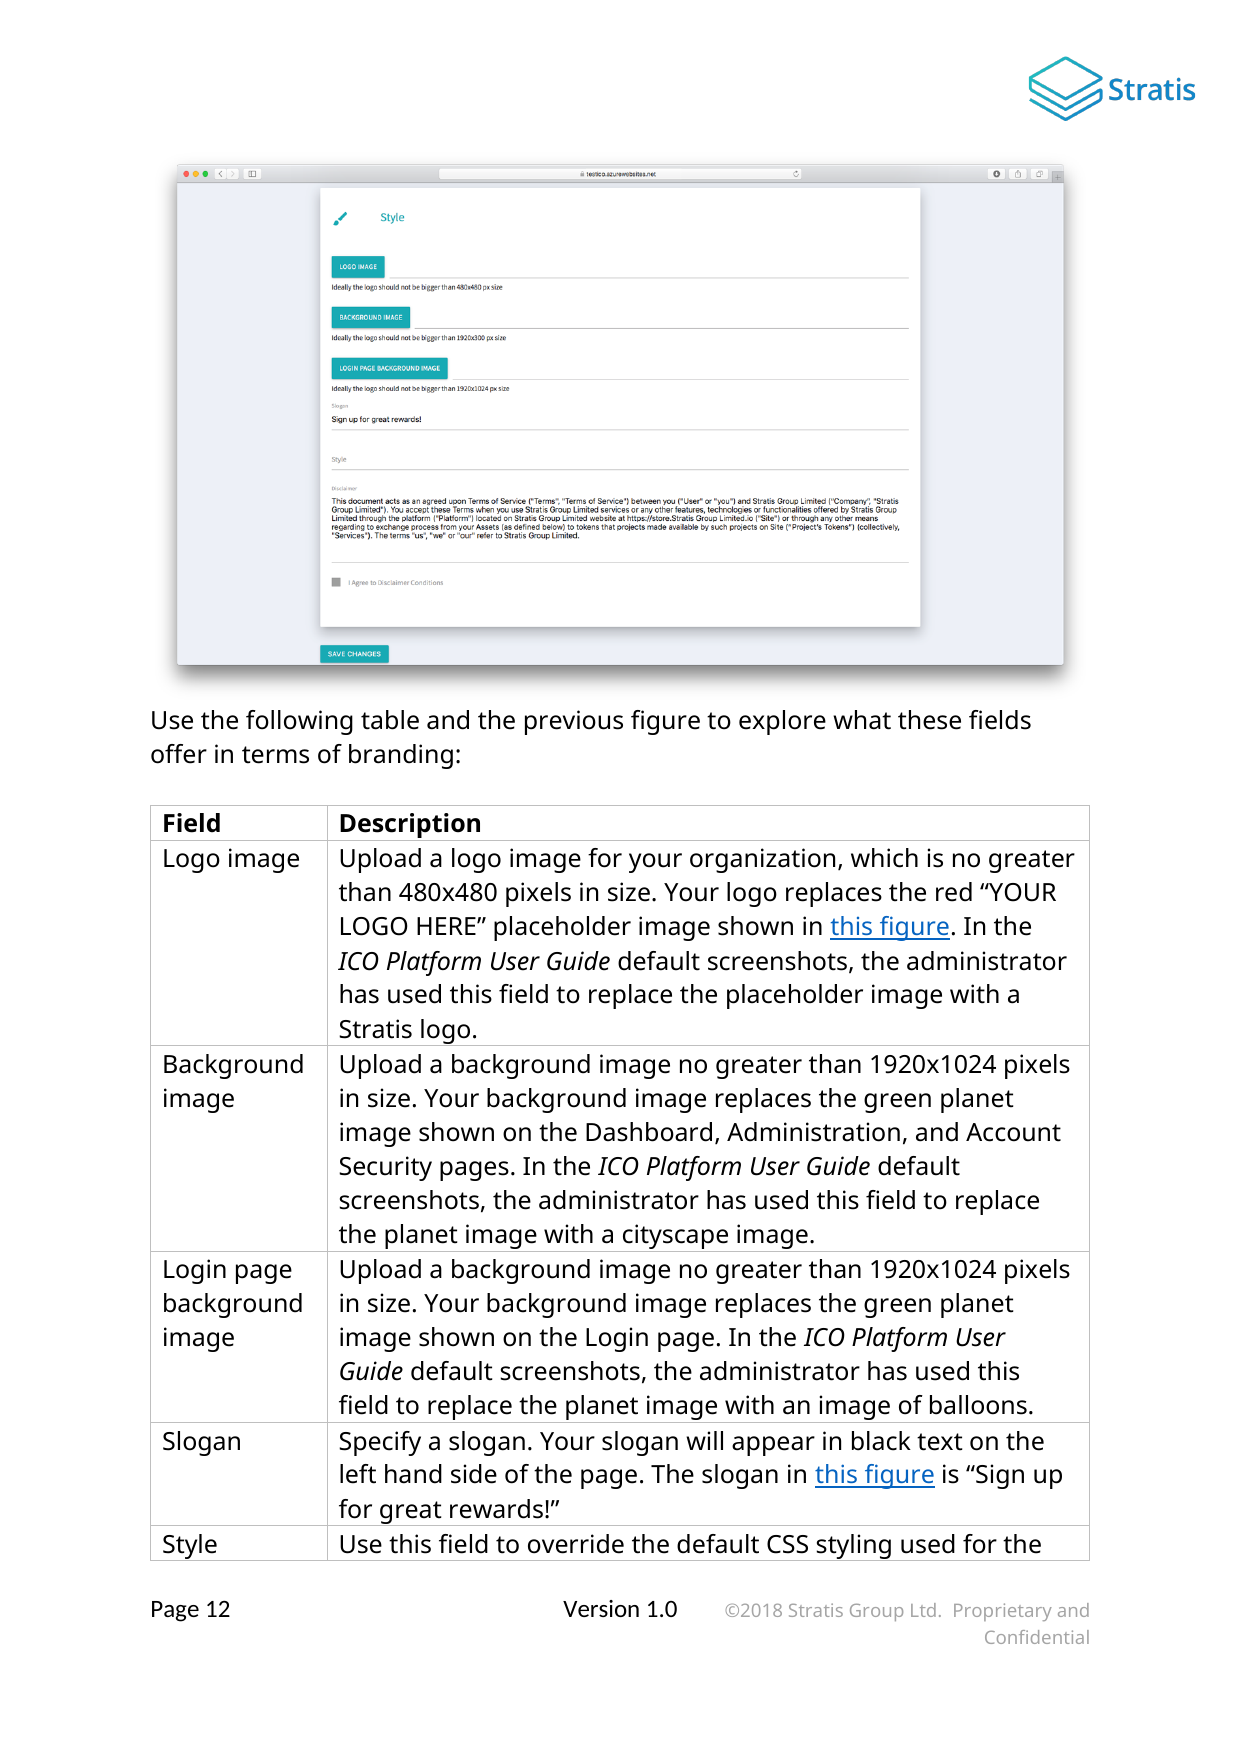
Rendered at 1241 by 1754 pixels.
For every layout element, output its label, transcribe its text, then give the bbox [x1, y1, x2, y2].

table_cell Upload a background image no greater than 1920x1024 pixels in size. Your background image replaces the green planet image shown on the Dashboard, Administration, and Account Security pages. In the ICO Platform User Guide default screenshots, the administrator has used this field to replace the planet image with a cityscape image. [328, 1046, 1089, 1251]
table_cell Upload a logo image for your organization, which is no greater than 480x480 pixels in size. Your logo replaces the red “YOUR LOGO HERE” placeholder image shown in this figure. In the ICO Platform User Guide default screenshots, the administrator has used this field to replace the placeholder image with a Stratis logo. [328, 841, 1089, 1045]
picture [150, 150, 1090, 703]
table_cell Background image [151, 1046, 327, 1251]
table_cell Specify a slogan. Your slogan will appear in black text on the left hand side of the page. The slogan in this figure is “Sign up for great rewards!” [328, 1423, 1089, 1525]
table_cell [328, 1526, 1089, 1560]
table_header Description [328, 806, 1089, 840]
picture [1020, 38, 1204, 139]
table_cell Slogan [151, 1423, 327, 1525]
table_cell Style [151, 1526, 327, 1560]
text Use the following table and the previous figure to explore what these fields offer in terms of branding: [150, 703, 1090, 771]
table_cell Login page background image [151, 1252, 327, 1422]
table_cell Upload a background image no greater than 1920x1024 pixels in size. Your background image replaces the green planet image shown on the Login page. In the ICO Platform User Guide default screenshots, the administrator has used this field to replace the planet image with an image of balloons. [328, 1252, 1089, 1422]
table_cell Logo image [151, 841, 327, 1045]
table_header Field [151, 806, 327, 840]
